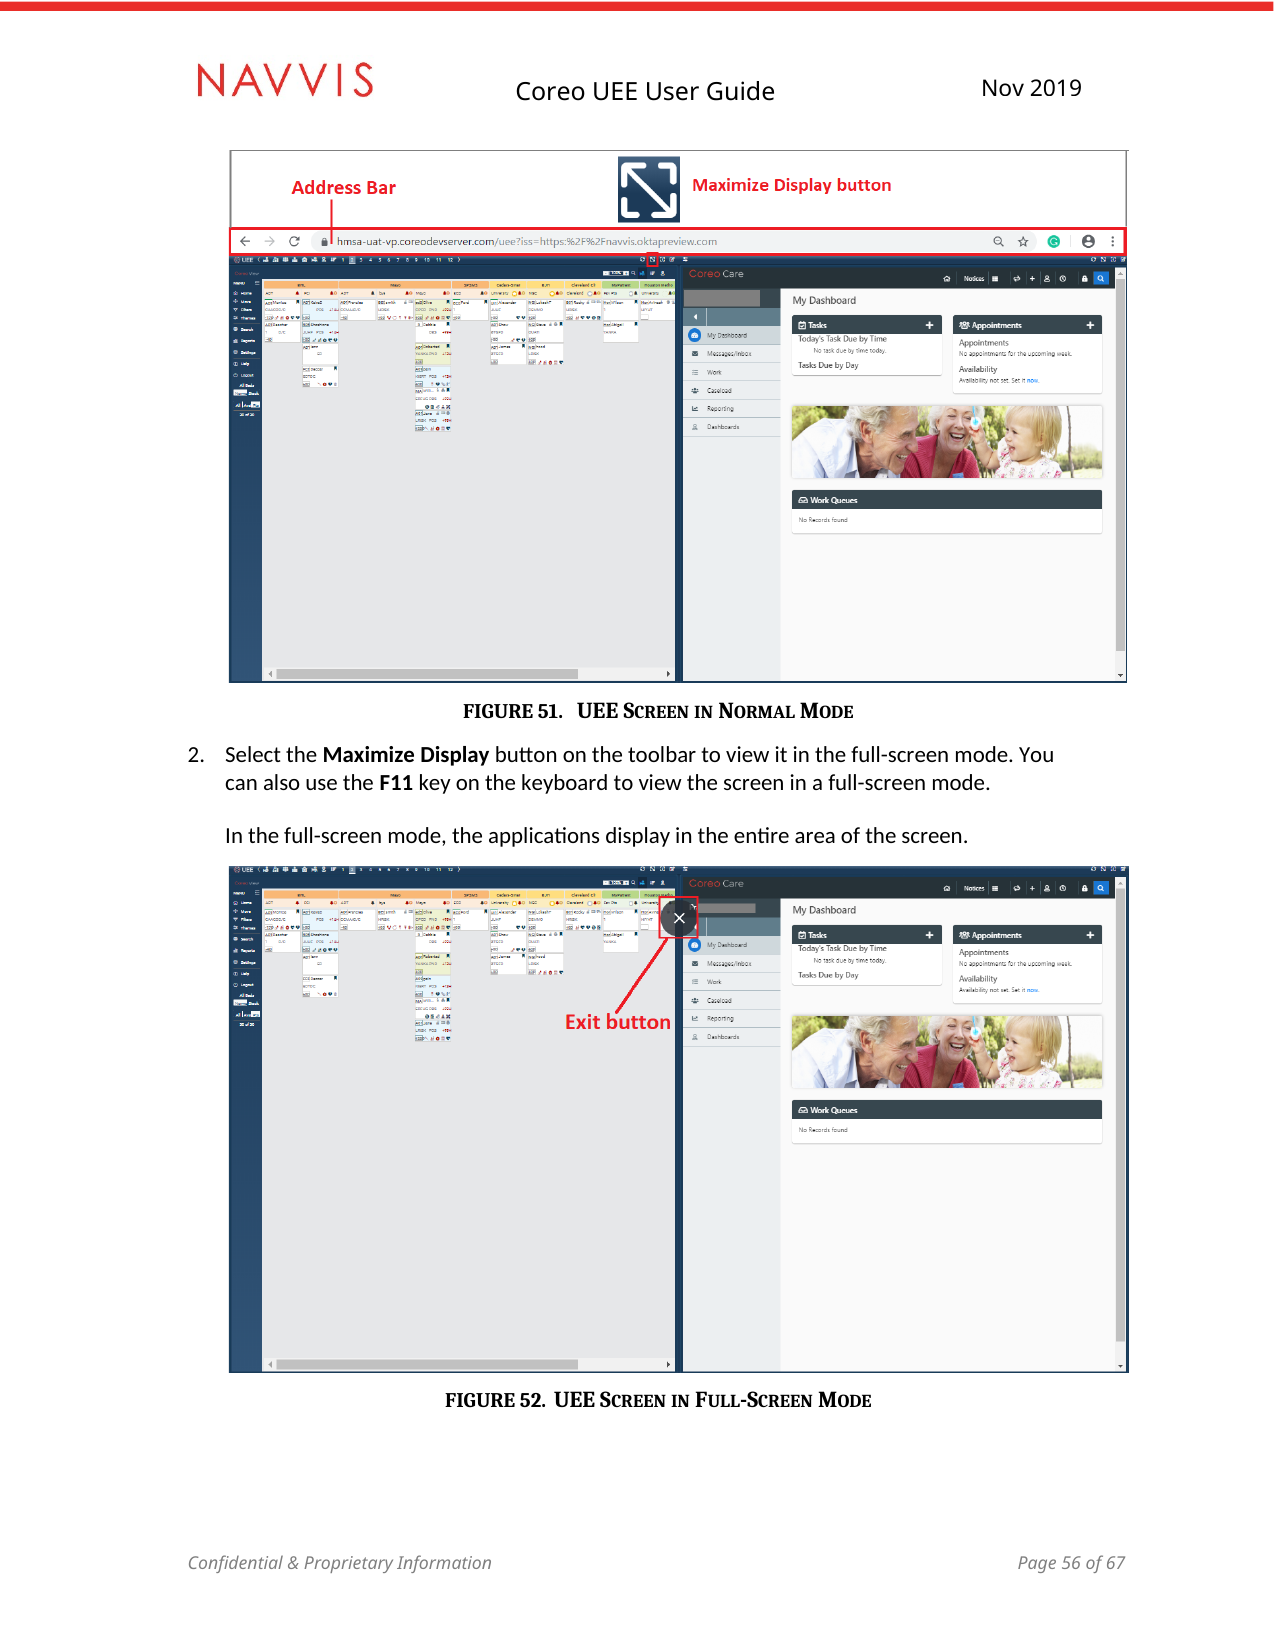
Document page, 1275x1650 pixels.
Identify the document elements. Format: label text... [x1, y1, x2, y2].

text In the full-screen mode, the applications display in the entire area of the screen. [225, 821, 1087, 849]
picture [228, 150, 1129, 685]
list Select the Maximize Display button on the toolbar to view it in the full-screen mode. You can also use the F11 key on the keyboard to view the screen in a full-screen mode. [187, 740, 1087, 796]
text UEE Screen in Full-Screen Mode [229, 1387, 1087, 1413]
picture [187, 55, 383, 104]
text UEE Screen in Normal Mode [229, 697, 1087, 724]
picture [228, 866, 1129, 1375]
